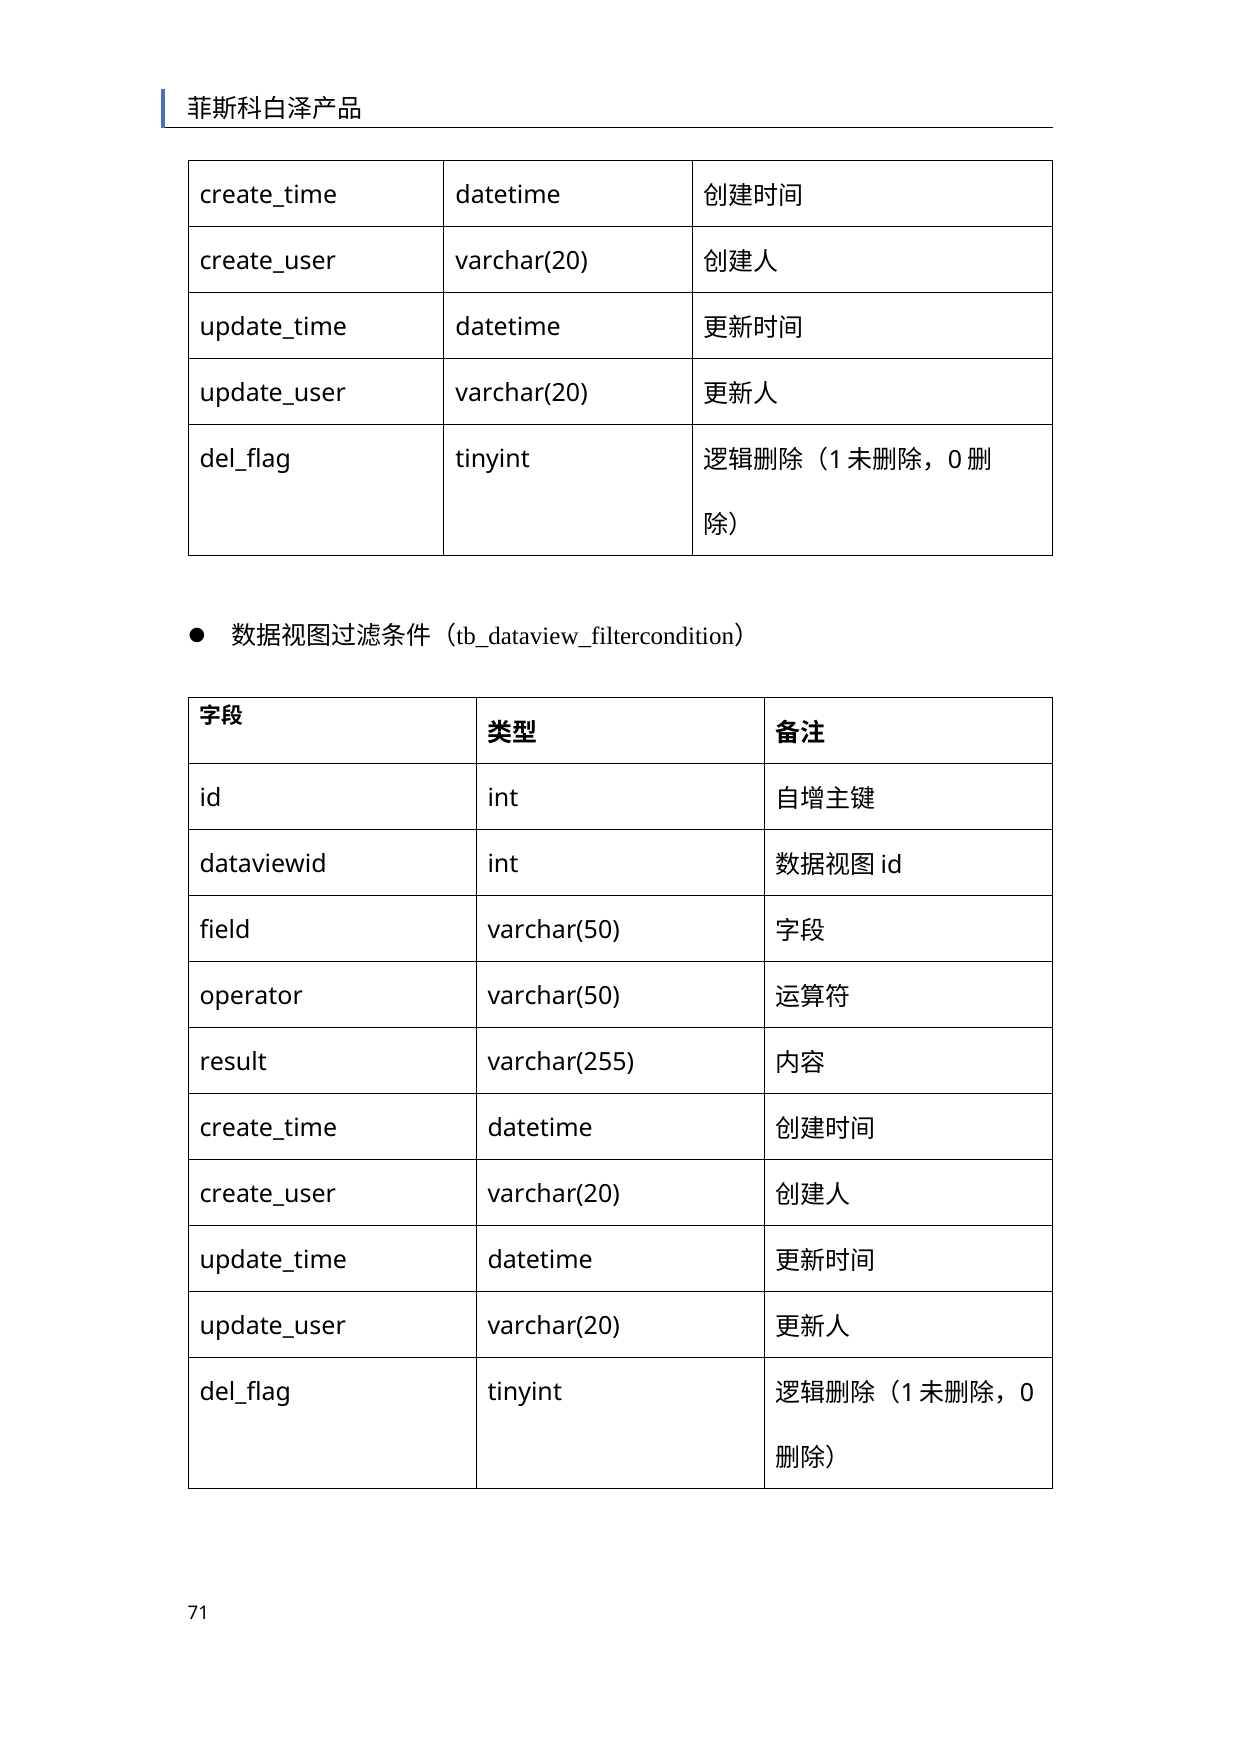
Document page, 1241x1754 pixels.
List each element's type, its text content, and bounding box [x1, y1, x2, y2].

table_cell 更新时间 [765, 1226, 1052, 1291]
table_cell datetime [477, 1226, 764, 1291]
table_cell field [189, 896, 476, 961]
table_cell datetime [444, 161, 692, 226]
table_cell update_user [189, 1292, 476, 1357]
table_cell 创建时间 [693, 161, 1052, 226]
table_cell int [477, 764, 764, 829]
table_cell datetime [477, 1094, 764, 1159]
table_cell update_time [189, 293, 443, 358]
table_cell result [189, 1028, 476, 1093]
table_cell dataviewid [189, 830, 476, 895]
table_cell 字段 [765, 896, 1052, 961]
table_cell id [189, 764, 476, 829]
table_cell create_time [189, 161, 443, 226]
table_cell 逻辑删除（1未删除，0删除） [765, 1358, 1052, 1488]
table_cell 逻辑删除（1未删除，0删除） [693, 425, 1052, 555]
table_cell operator [189, 962, 476, 1027]
table_cell create_user [189, 227, 443, 292]
table_cell varchar(20) [444, 227, 692, 292]
table_cell del_flag [189, 1358, 476, 1488]
table_cell datetime [444, 293, 692, 358]
table_cell 创建人 [765, 1160, 1052, 1225]
table_cell varchar(50) [477, 896, 764, 961]
table_cell 数据视图id [765, 830, 1052, 895]
list 数据视图过滤条件（tb_dataview_filtercondition） [187, 601, 1053, 666]
table_cell 内容 [765, 1028, 1052, 1093]
table_header 类型 [477, 698, 764, 763]
table_cell create_user [189, 1160, 476, 1225]
table_cell tinyint [477, 1358, 764, 1488]
table_cell 更新人 [693, 359, 1052, 424]
table_cell 更新人 [765, 1292, 1052, 1357]
table_cell 创建时间 [765, 1094, 1052, 1159]
table_cell tinyint [444, 425, 692, 555]
table_cell 自增主键 [765, 764, 1052, 829]
table_cell varchar(20) [477, 1160, 764, 1225]
table_header 备注 [765, 698, 1052, 763]
table_cell varchar(20) [477, 1292, 764, 1357]
table_header 字段 [189, 698, 476, 763]
table_cell del_flag [189, 425, 443, 555]
table_cell int [477, 830, 764, 895]
table_cell update_user [189, 359, 443, 424]
table_cell 运算符 [765, 962, 1052, 1027]
table_cell create_time [189, 1094, 476, 1159]
table_cell varchar(50) [477, 962, 764, 1027]
table_cell 创建人 [693, 227, 1052, 292]
table_cell varchar(20) [444, 359, 692, 424]
table_cell 更新时间 [693, 293, 1052, 358]
table_cell update_time [189, 1226, 476, 1291]
table_cell varchar(255) [477, 1028, 764, 1093]
